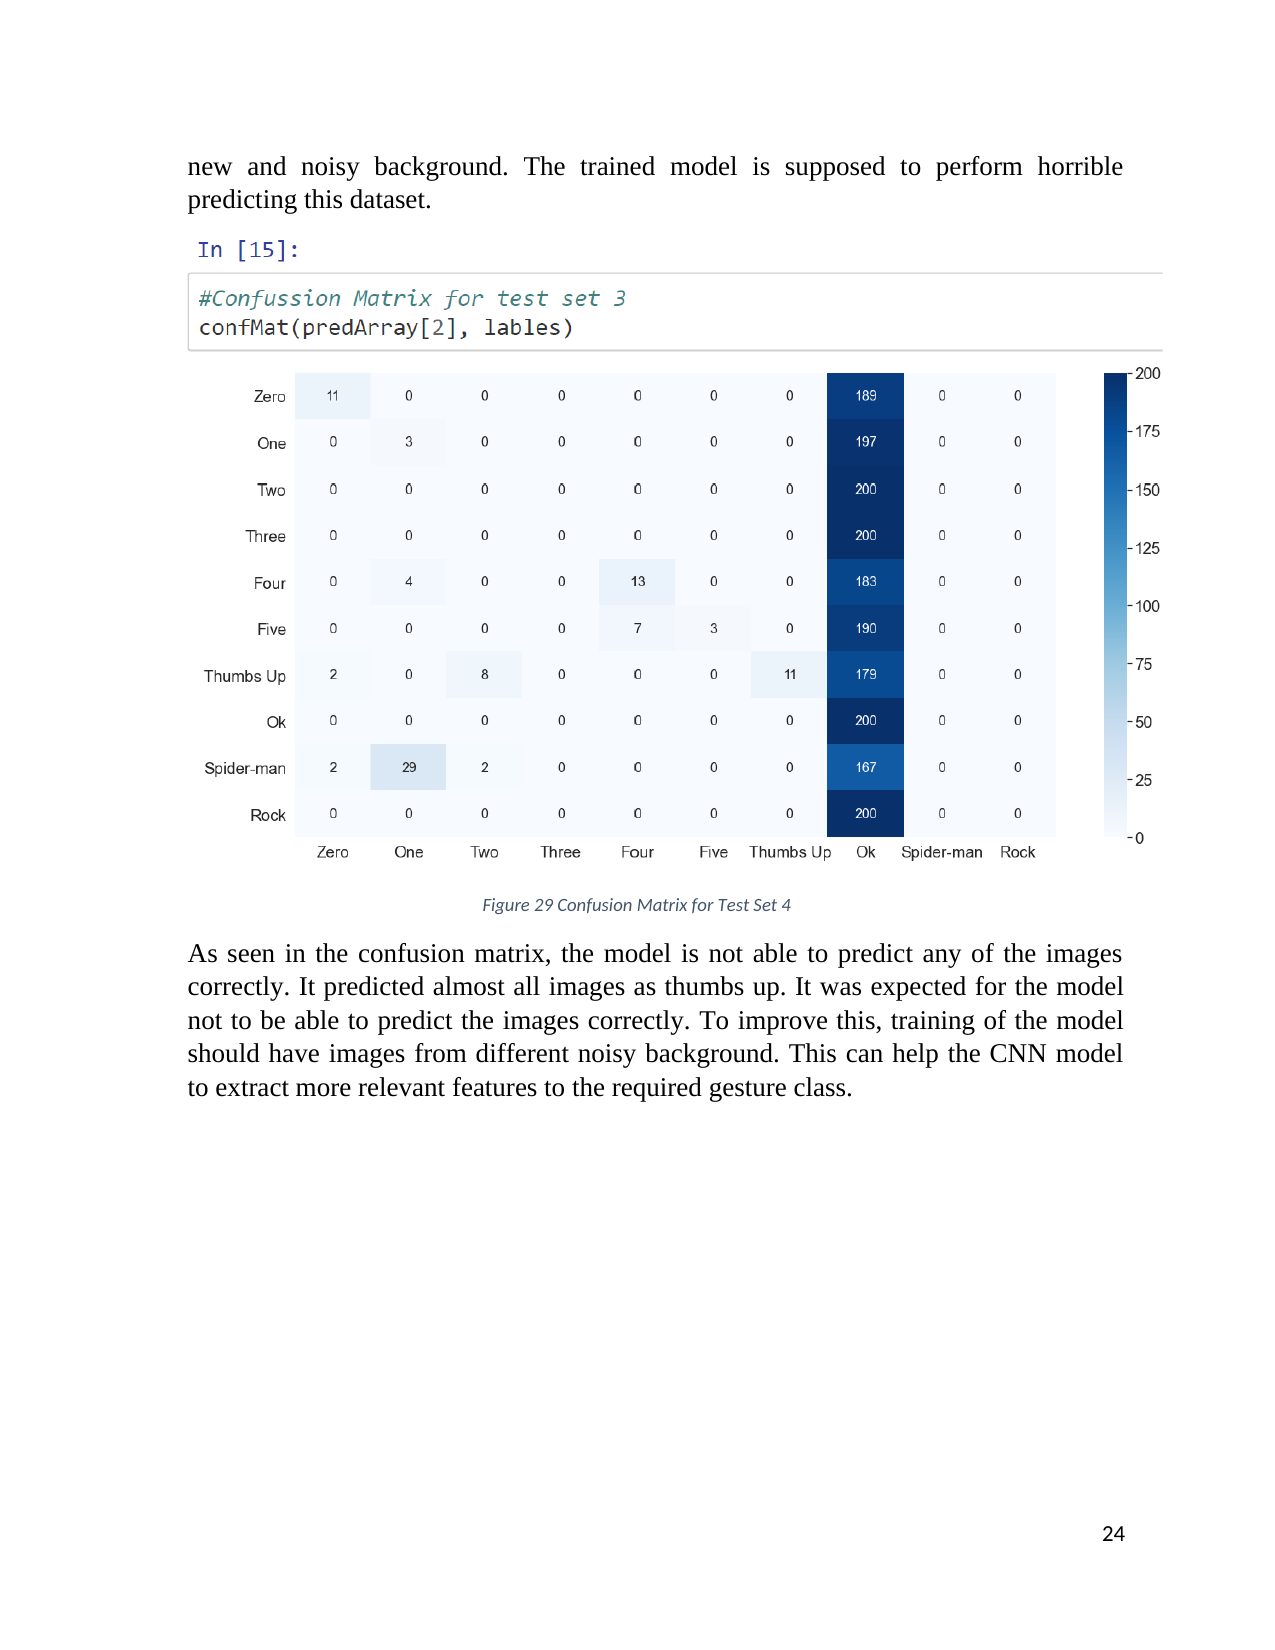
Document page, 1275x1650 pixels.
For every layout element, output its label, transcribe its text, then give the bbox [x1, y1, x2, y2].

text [187, 150, 1125, 215]
text As seen in the confusion matrix, the model is not able to predict any of the images correctly. It predicted almost all images as thumbs up. It was expected for the model not to be able to predict the images correctly. To improve this, training of the model should have images from different noisy background. This can help the CNN model to extract more relevant features to the required gesture class. [187, 937, 1125, 1102]
picture [187, 233, 1163, 875]
text Figure 29 Confusion Matrix for Test Set 4 [150, 893, 1125, 916]
